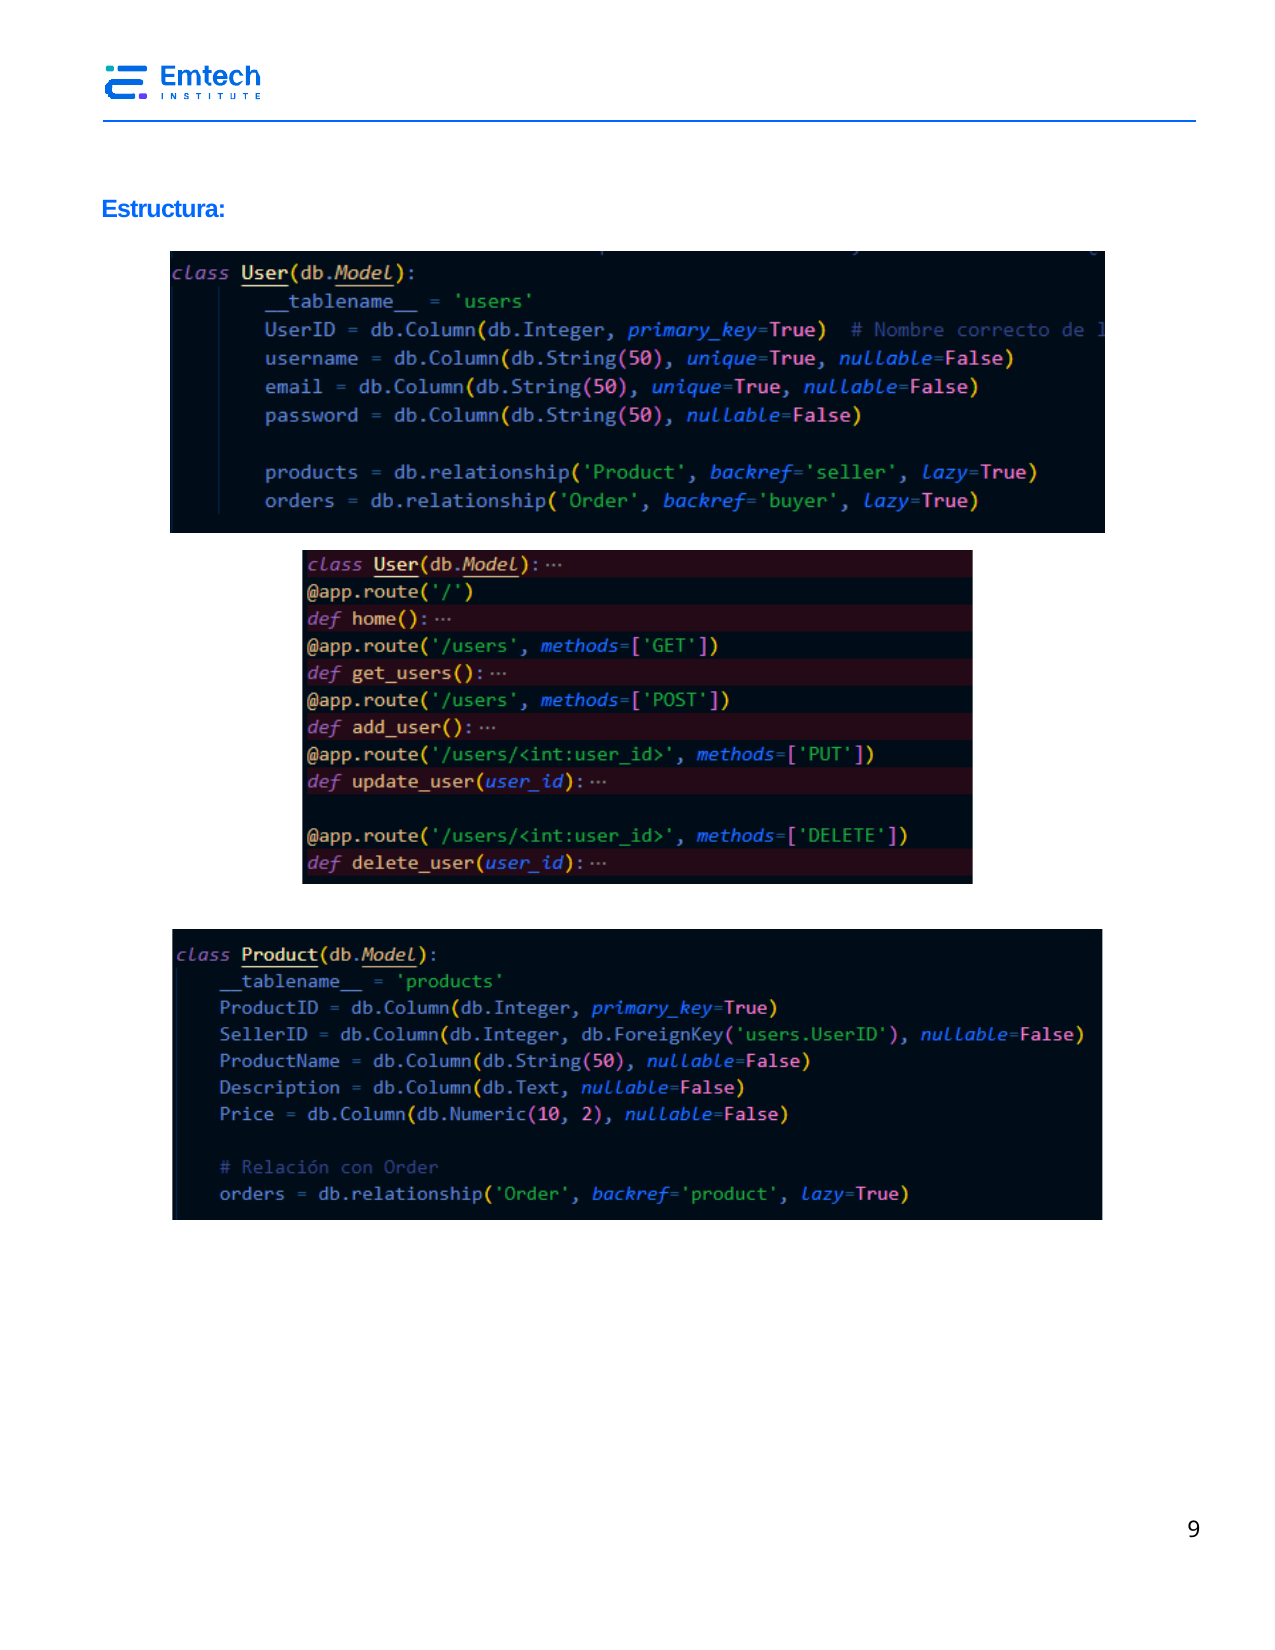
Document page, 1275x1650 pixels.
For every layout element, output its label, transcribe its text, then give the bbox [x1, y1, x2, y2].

picture [302, 550, 973, 884]
picture [105, 79, 144, 99]
picture [170, 251, 1105, 533]
subtitle Estructura: [101, 194, 1200, 223]
picture [172, 929, 1103, 1220]
